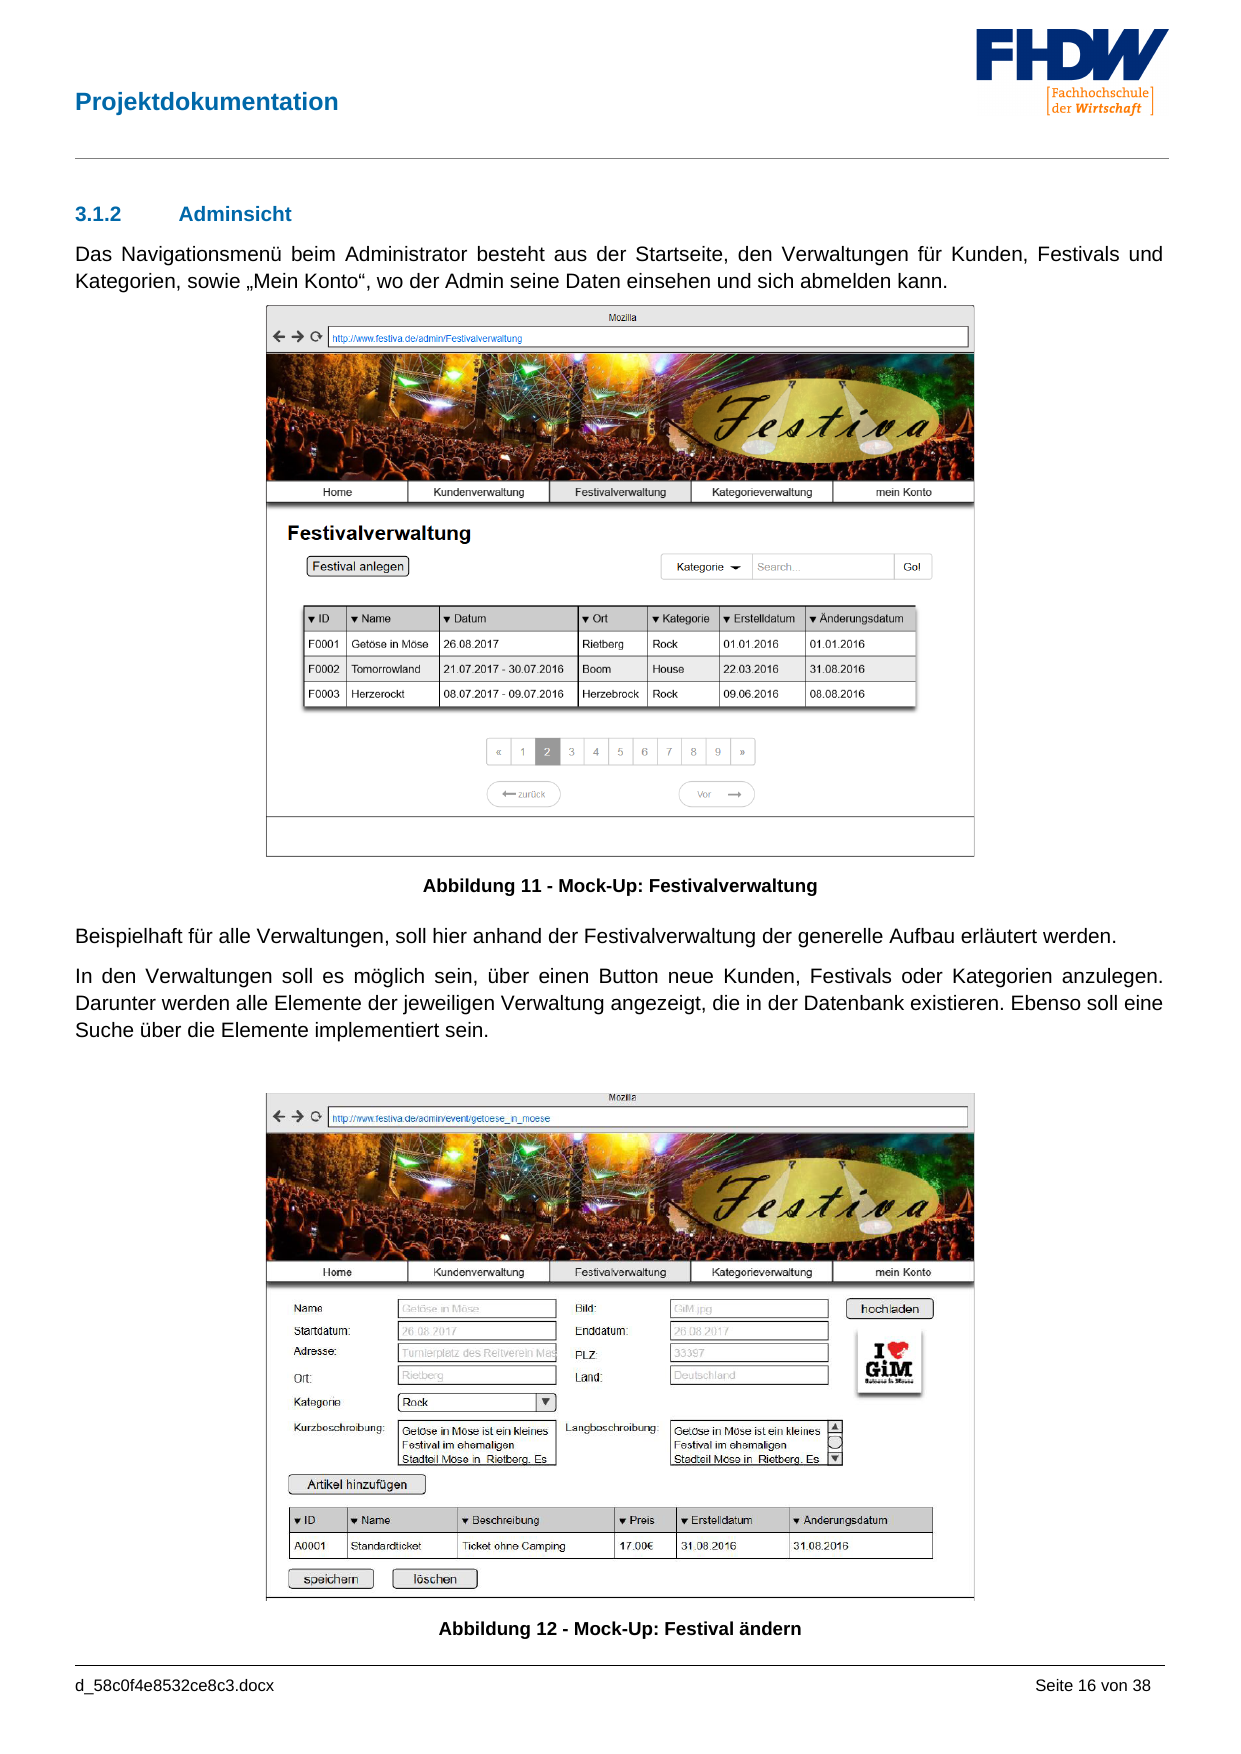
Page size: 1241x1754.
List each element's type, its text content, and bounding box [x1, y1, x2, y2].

text Das Navigationsmenü beim Administrator besteht aus der Startseite, den Verwaltungen für Kunden, Festivals und Kategorien, sowie „Mein Konto“, wo der Admin seine Daten einsehen und sich abmelden kann. [75, 238, 1165, 292]
picture [976, 29, 1169, 116]
text In den Verwaltungen soll es möglich sein, über einen Button neue Kunden, Festivals oder Kategorien anzulegen. Darunter werden alle Elemente der jeweiligen Verwaltung angezeigt, die in der Datenbank existieren. Ebenso soll eine Suche über die Elemente implementiert sein. [75, 961, 1165, 1042]
subtitle Adminsicht [75, 199, 1165, 226]
picture [265, 305, 975, 857]
picture [265, 1093, 975, 1601]
text Beispielhaft für alle Verwaltungen, soll hier anhand der Festivalverwaltung der generelle Aufbau erläutert werden. [75, 921, 1165, 948]
